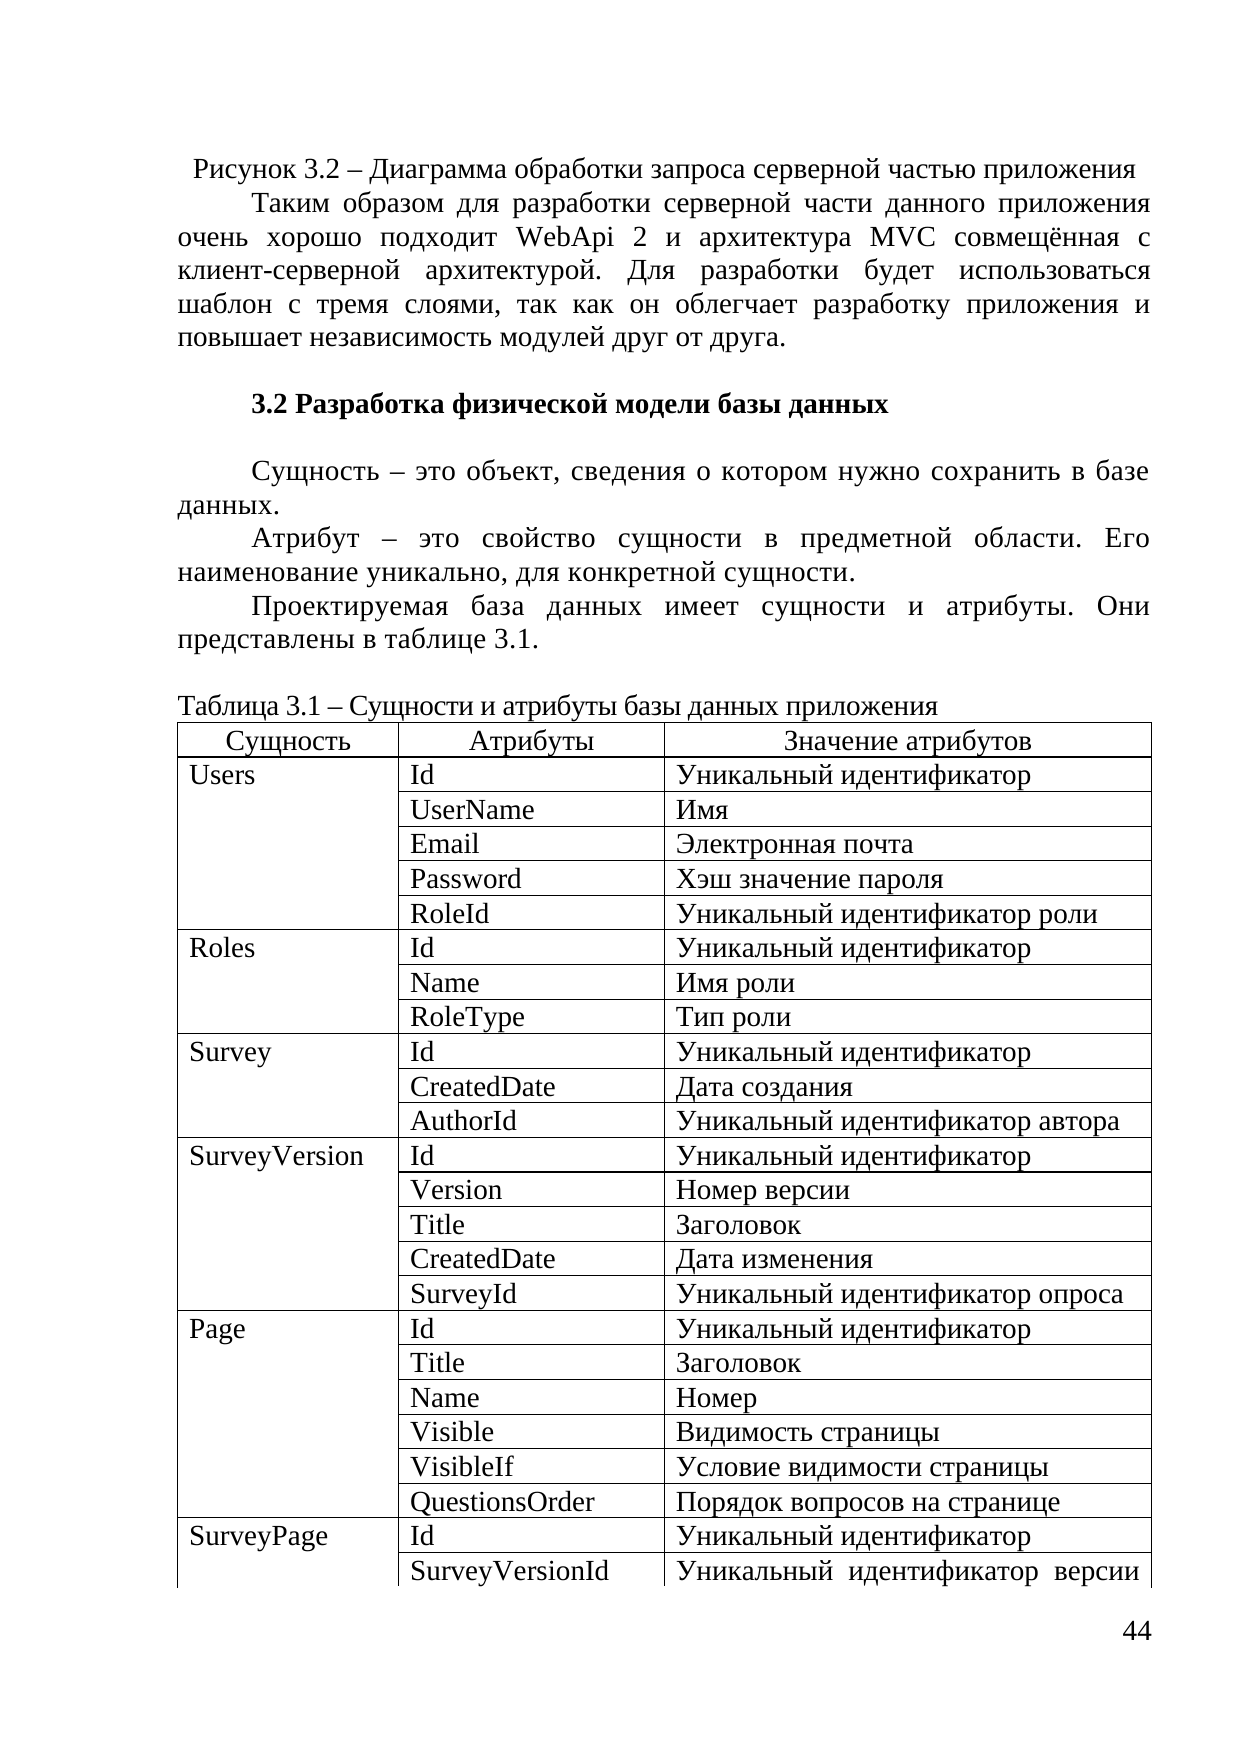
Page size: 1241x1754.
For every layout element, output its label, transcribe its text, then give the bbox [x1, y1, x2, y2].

table_cell Условие видимости страницы [665, 1449, 1151, 1483]
table_cell Имя роли [665, 965, 1151, 998]
table_cell Id [399, 1034, 664, 1068]
table_cell CreatedDate [399, 1242, 664, 1275]
table_header Сущность [178, 723, 398, 756]
table_header Атрибуты [399, 723, 664, 756]
table_cell RoleType [399, 1000, 664, 1033]
table_cell Email [399, 827, 664, 860]
table_cell Электронная почта [665, 827, 1151, 860]
table_cell Уникальный идентификатор [665, 1034, 1151, 1068]
table_cell Survey [178, 1034, 398, 1137]
table_cell Имя [665, 792, 1151, 826]
table_cell SurveyVersion [178, 1138, 398, 1310]
table_cell Дата создания [665, 1069, 1151, 1102]
table_cell Уникальный идентификатор [665, 930, 1151, 964]
table_cell Уникальный идентификатор [665, 1311, 1151, 1344]
table_cell Дата изменения [665, 1242, 1151, 1275]
table_cell Номер версии [665, 1173, 1151, 1206]
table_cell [665, 1553, 1151, 1586]
table_cell Id [399, 1138, 664, 1171]
table_cell Тип роли [665, 1000, 1151, 1033]
table_cell Id [399, 758, 664, 791]
text Проектируемая база данных имеет сущности и атрибуты. Они представлены в таблице 3.1. [177, 588, 1152, 655]
table_cell Уникальный идентификатор [665, 1518, 1151, 1552]
table_cell Уникальный идентификатор автора [665, 1103, 1151, 1137]
table_cell Version [399, 1173, 664, 1206]
table_cell CreatedDate [399, 1069, 664, 1102]
table_cell Id [399, 1518, 664, 1552]
table_cell Password [399, 861, 664, 895]
table_cell SurveyPage [178, 1518, 398, 1586]
table_cell Уникальный идентификатор [665, 758, 1151, 791]
table_cell UserName [399, 792, 664, 826]
table_cell Roles [178, 930, 398, 1033]
table_cell Видимость страницы [665, 1415, 1151, 1448]
text Таблица 3.1 – Сущности и атрибуты базы данных приложения [177, 688, 1152, 722]
table_cell VisibleIf [399, 1449, 664, 1483]
table_cell Id [399, 930, 664, 964]
text Таким образом для разработки серверной части данного приложения очень хорошо подходит WebApi 2 и архитектура MVC совмещённая с клиент-серверной архитектурой. Для разработки будет использоваться шаблон с тремя слоями, так как он облегчает разработку приложения и повышает независимость модулей друг от друга. [177, 185, 1152, 353]
table_cell Хэш значение пароля [665, 861, 1151, 895]
text Атрибут – это свойство сущности в предметной области. Его наименование уникально, для конкретной сущности. [177, 521, 1152, 588]
table_cell Заголовок [665, 1207, 1151, 1241]
table_cell SurveyVersionId [399, 1553, 664, 1586]
table_cell Title [399, 1207, 664, 1241]
table_cell SurveyId [399, 1276, 664, 1310]
table_cell Уникальный идентификатор роли [665, 896, 1151, 929]
table_cell AuthorId [399, 1103, 664, 1137]
text Рисунок 3.2 – Диаграмма обработки запроса серверной частью приложения [177, 152, 1152, 185]
table_cell RoleId [399, 896, 664, 929]
table_cell QuestionsOrder [399, 1484, 664, 1517]
table_cell Уникальный идентификатор опроса [665, 1276, 1151, 1310]
text 3.2 Разработка физической модели базы данных [251, 386, 1152, 420]
table_cell Порядок вопросов на странице [665, 1484, 1151, 1517]
table_cell Title [399, 1345, 664, 1379]
table_cell Page [178, 1311, 398, 1517]
table_cell Заголовок [665, 1345, 1151, 1379]
table_cell Номер [665, 1380, 1151, 1413]
text Сущность – это объект, сведения о котором нужно сохранить в базе данных. [177, 453, 1152, 521]
table_cell Уникальный идентификатор [665, 1138, 1151, 1171]
table_header Значение атрибутов [665, 723, 1151, 756]
table_cell Visible [399, 1415, 664, 1448]
table_cell Name [399, 1380, 664, 1413]
table_cell Name [399, 965, 664, 998]
table_cell Users [178, 758, 398, 929]
table_cell Id [399, 1311, 664, 1344]
